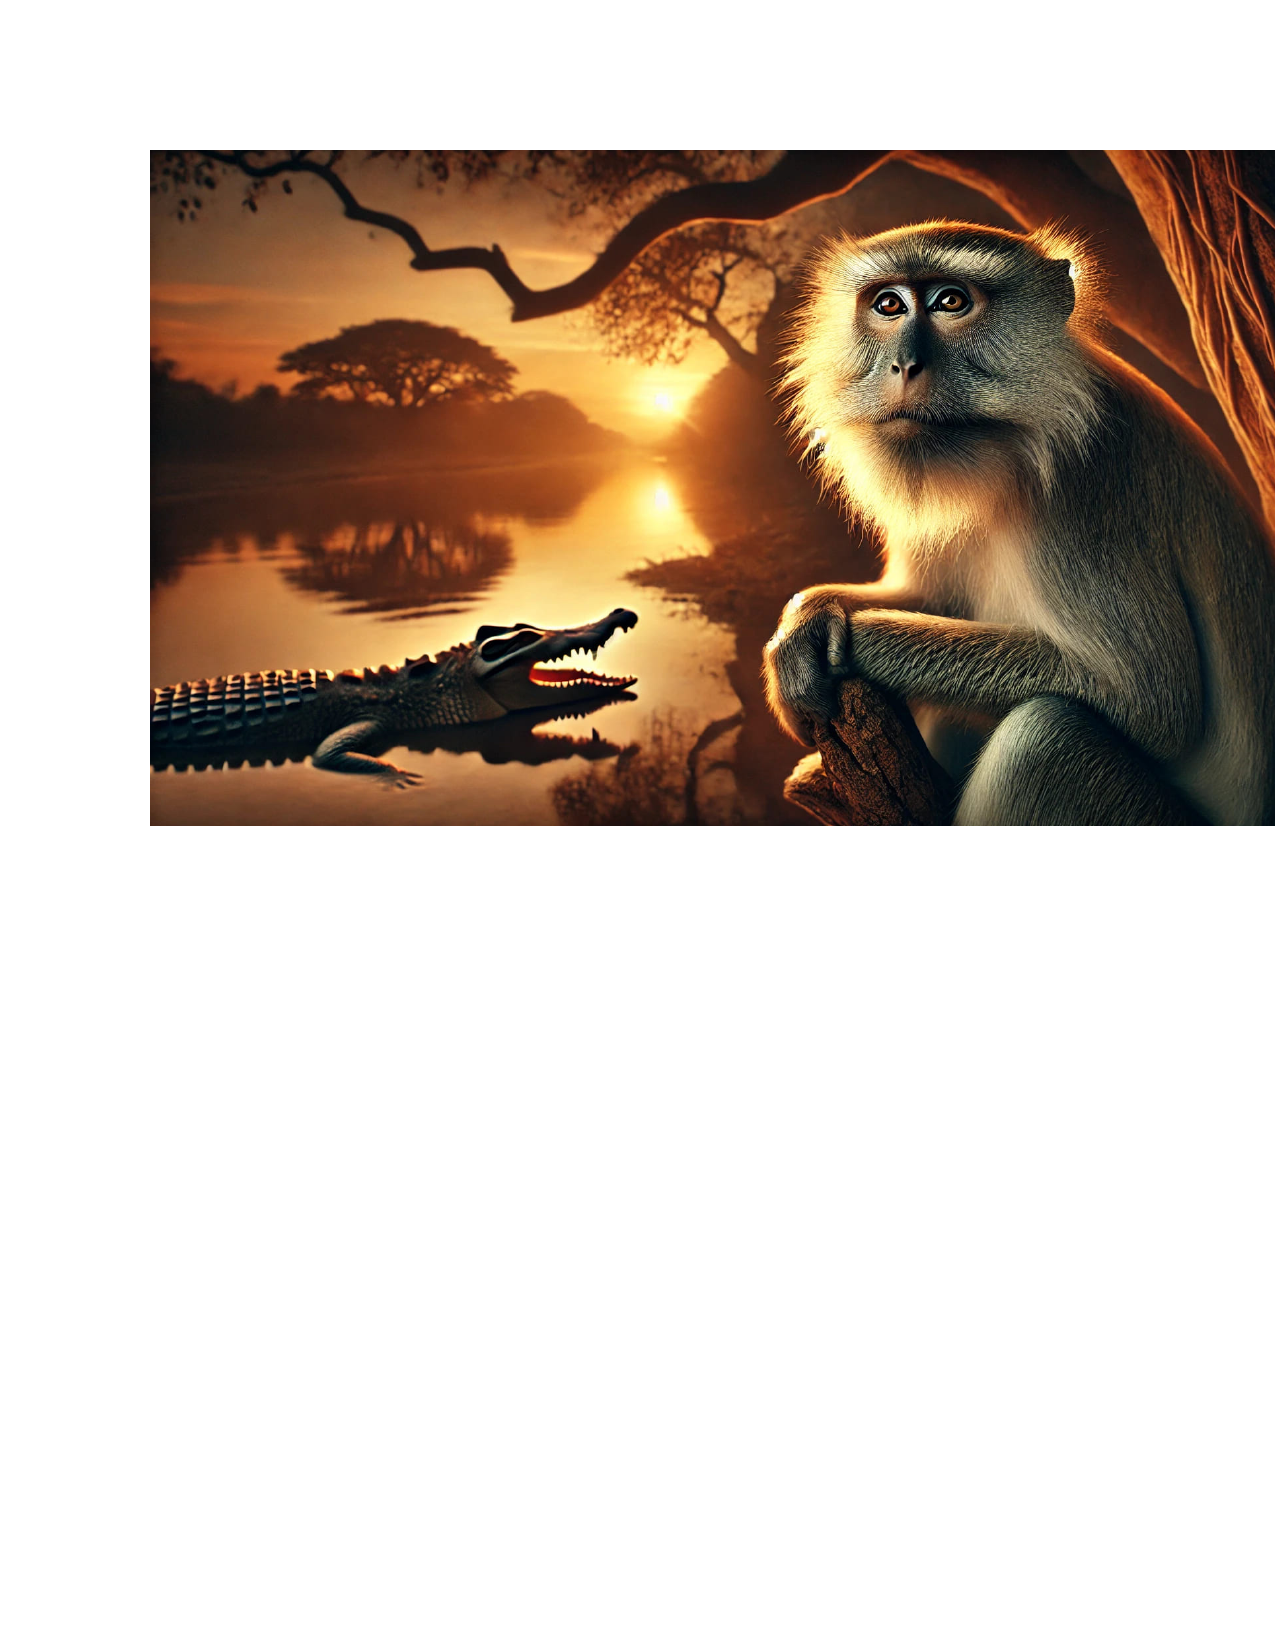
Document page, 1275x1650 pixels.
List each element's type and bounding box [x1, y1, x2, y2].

picture [150, 150, 1275, 826]
